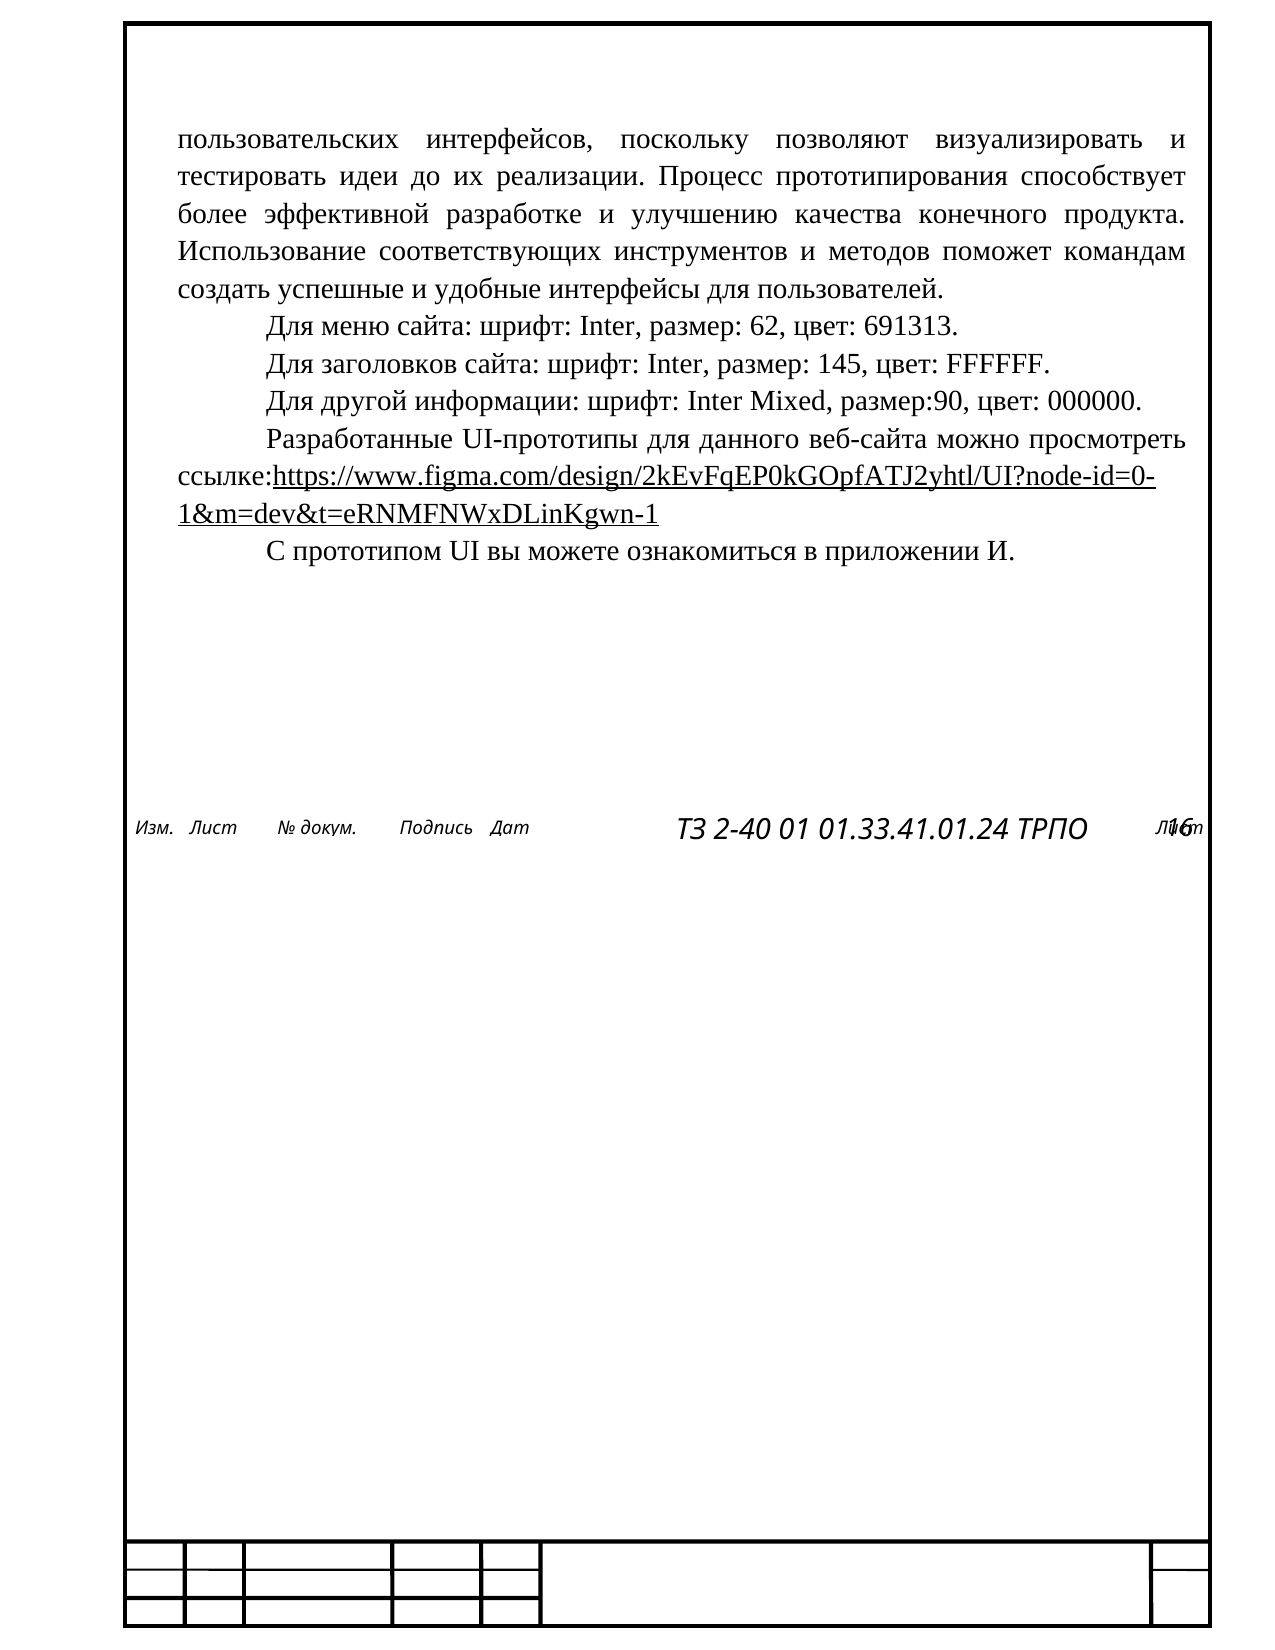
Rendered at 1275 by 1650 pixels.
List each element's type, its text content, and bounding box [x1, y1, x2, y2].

text Для другой информации: шрифт: Inter Mixed, размер:90, цвет: 000000. [177, 381, 1186, 418]
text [177, 118, 1186, 306]
text Для заголовков сайта: шрифт: Inter, размер: 145, цвет: FFFFFF. [177, 343, 1186, 381]
text Разработанные UI-прототипы для данного веб-сайта можно просмотреть ссылке:https://www.figma.com/design/2kEvFqEP0kGOpfATJ2yhtl/UI?node-id=0-1&m=dev&t=eRNMFNWxDLinKgwn-1 [177, 418, 1186, 531]
text С прототипом UI вы можете ознакомиться в приложении И. [177, 531, 1186, 568]
text Для меню сайта: шрифт: Inter, размер: 62, цвет: 691313. [177, 306, 1186, 343]
